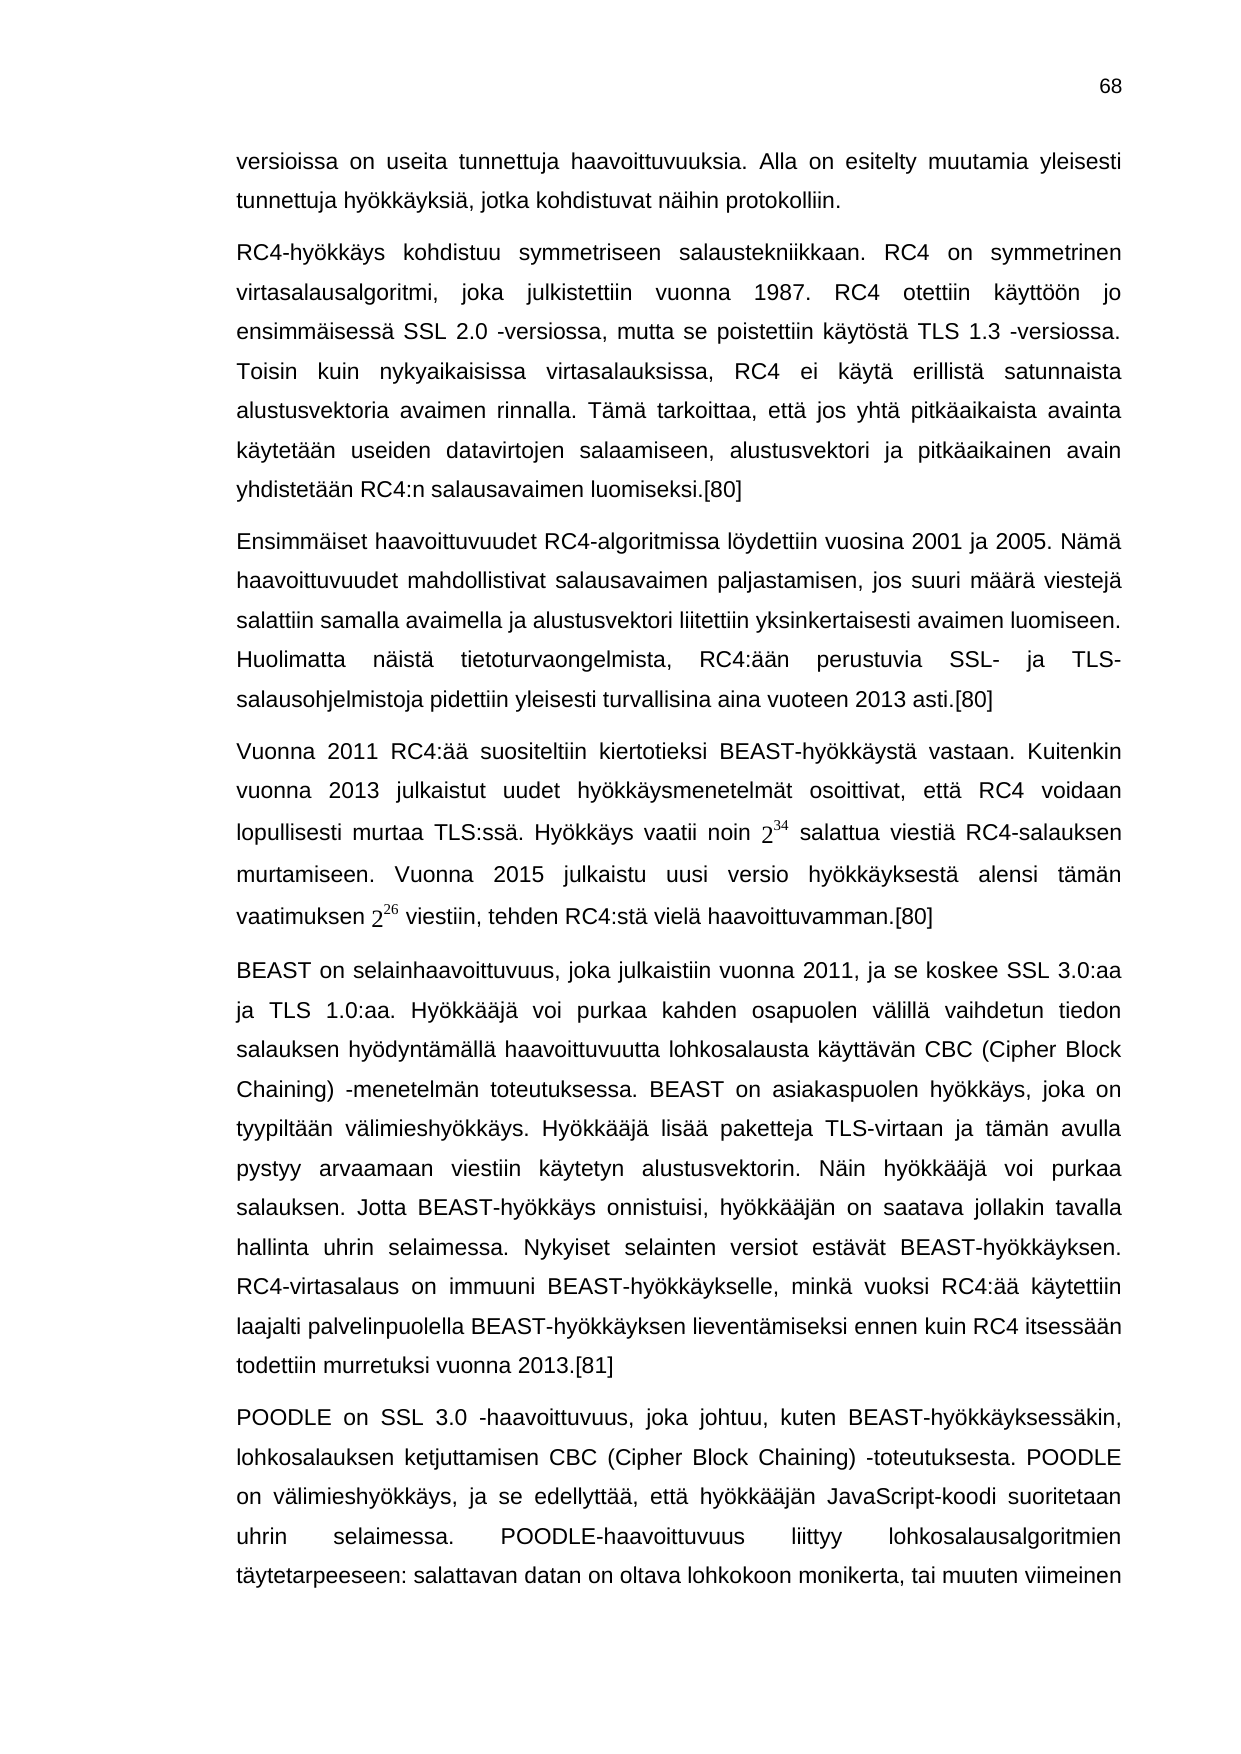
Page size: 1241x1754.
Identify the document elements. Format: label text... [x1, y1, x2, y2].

text BEAST on selainhaavoittuvuus, joka julkaistiin vuonna 2011, ja se koskee SSL 3.0:aa ja TLS 1.0:aa. Hyökkääjä voi purkaa kahden osapuolen välillä vaihdetun tiedon salauksen hyödyntämällä haavoittuvuutta lohkosalausta käyttävän CBC (Cipher Block Chaining) -menetelmän toteutuksessa. BEAST on asiakaspuolen hyökkäys, joka on tyypiltään välimieshyökkäys. Hyökkääjä lisää paketteja TLS-virtaan ja tämän avulla pystyy arvaamaan viestiin käytetyn alustusvektorin. Näin hyökkääjä voi purkaa salauksen. Jotta BEAST-hyökkäys onnistuisi, hyökkääjän on saatava jollakin tavalla hallinta uhrin selaimessa. Nykyiset selainten versiot estävät BEAST-hyökkäyksen. RC4-virtasalaus on immuuni BEAST-hyökkäykselle, minkä vuoksi RC4:ää käytettiin laajalti palvelinpuolella BEAST-hyökkäyksen lieventämiseksi ennen kuin RC4 itsessään todettiin murretuksi vuonna 2013.[81] [236, 957, 1122, 1378]
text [236, 1404, 1122, 1588]
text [236, 148, 1122, 213]
text Ensimmäiset haavoittuvuudet RC4-algoritmissa löydettiin vuosina 2001 ja 2005. Nämä haavoittuvuudet mahdollistivat salausavaimen paljastamisen, jos suuri määrä viestejä salattiin samalla avaimella ja alustusvektori liitettiin yksinkertaisesti avaimen luomiseen. Huolimatta näistä tietoturvaongelmista, RC4:ään perustuvia SSL- ja TLS-salausohjelmistoja pidettiin yleisesti turvallisina aina vuoteen 2013 asti.[80] [236, 528, 1122, 712]
text Vuonna 2011 RC4:ää suositeltiin kiertotieksi BEAST-hyökkäystä vastaan. Kuitenkin vuonna 2013 julkaistut uudet hyökkäysmenetelmät osoittivat, että RC4 voidaan lopullisesti murtaa TLS:ssä. Hyökkäys vaatii noin salattua viestiä RC4-salauksen murtamiseen. Vuonna 2015 julkaistu uusi versio hyökkäyksestä alensi tämän vaatimuksen viestiin, tehden RC4:stä vielä haavoittuvamman.[80] [236, 738, 1122, 932]
text RC4-hyökkäys kohdistuu symmetriseen salaustekniikkaan. RC4 on symmetrinen virtasalausalgoritmi, joka julkistettiin vuonna 1987. RC4 otettiin käyttöön jo ensimmäisessä SSL 2.0 -versiossa, mutta se poistettiin käytöstä TLS 1.3 -versiossa. Toisin kuin nykyaikaisissa virtasalauksissa, RC4 ei käytä erillistä satunnaista alustusvektoria avaimen rinnalla. Tämä tarkoittaa, että jos yhtä pitkäaikaista avainta käytetään useiden datavirtojen salaamiseen, alustusvektori ja pitkäaikainen avain yhdistetään RC4:n salausavaimen luomiseksi.[80] [236, 239, 1122, 502]
